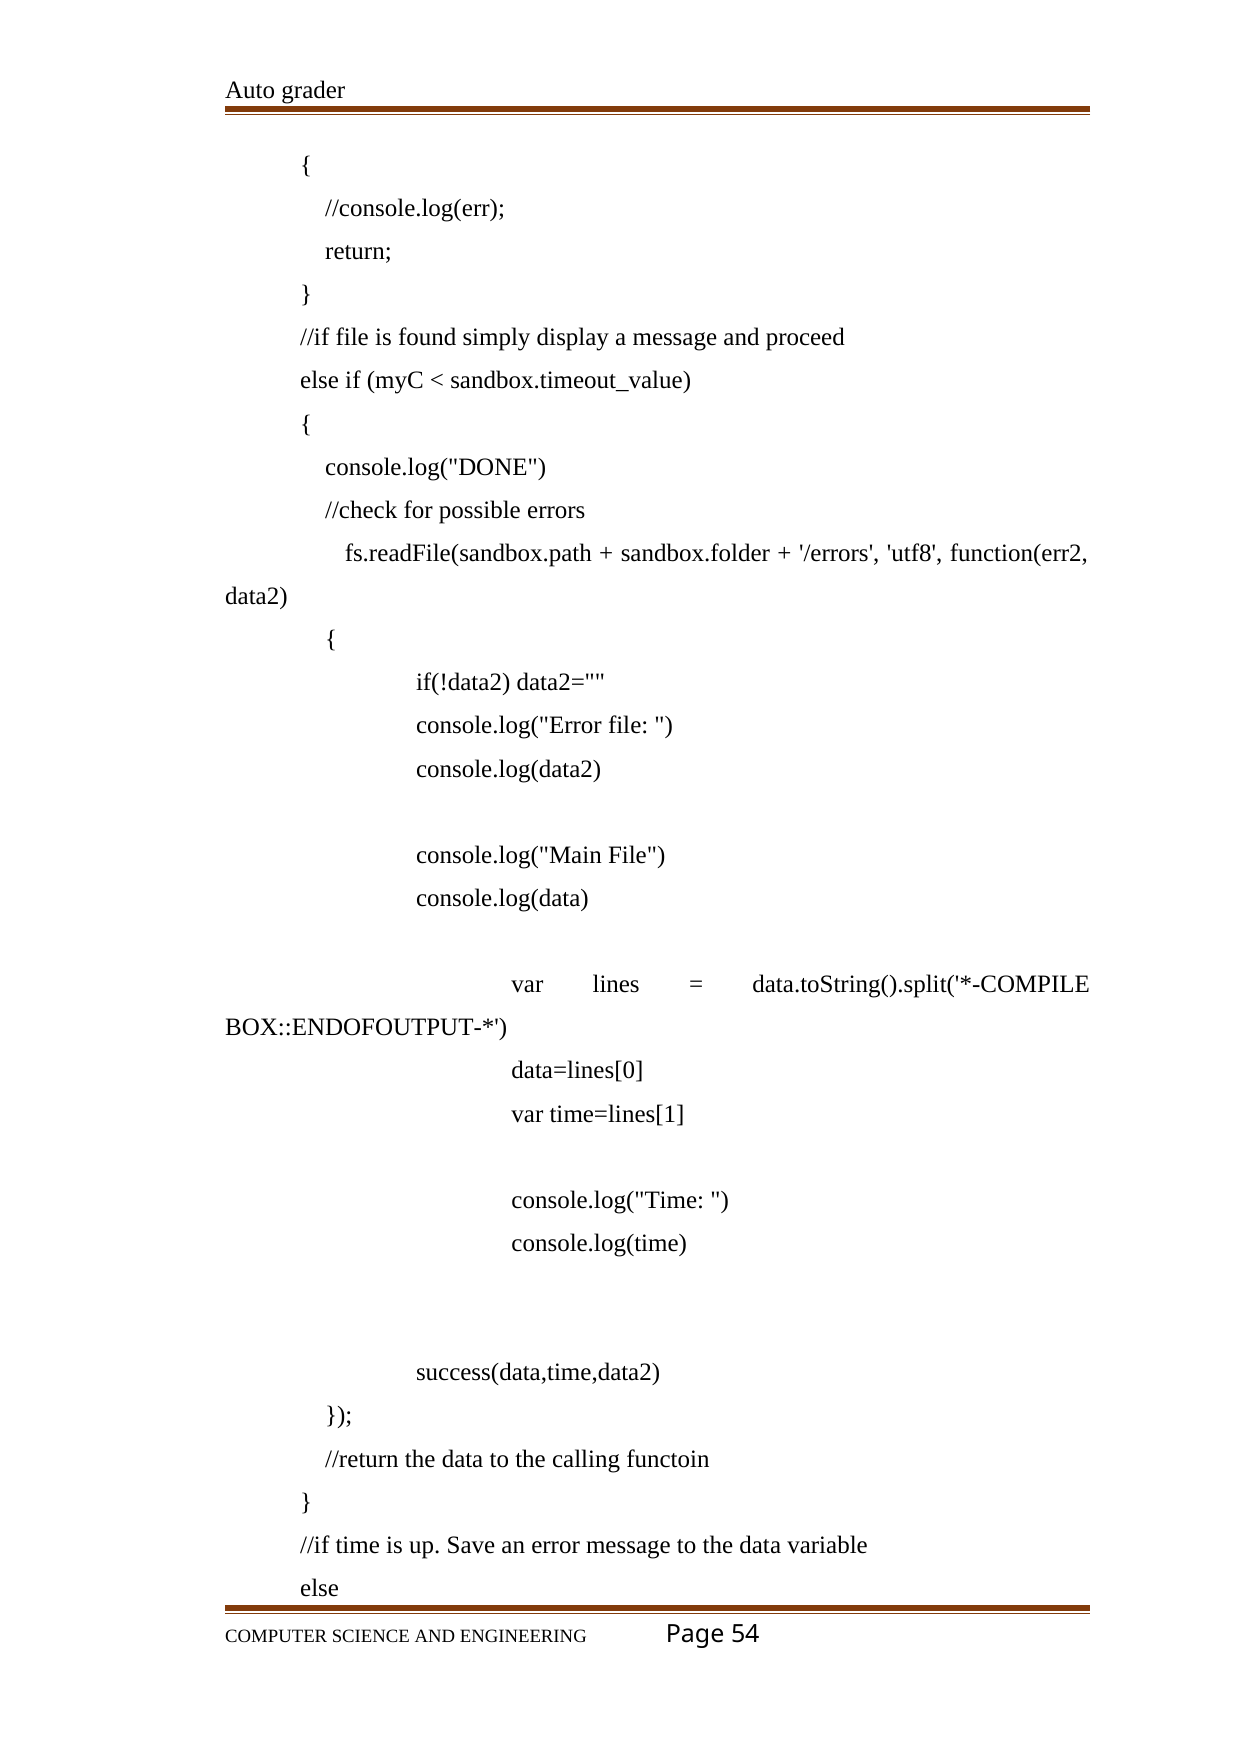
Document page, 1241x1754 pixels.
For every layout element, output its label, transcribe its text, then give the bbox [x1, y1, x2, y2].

text { [225, 409, 1090, 437]
text else [225, 1573, 1090, 1602]
text //console.log(err); [225, 193, 1090, 222]
text console.log(data) [225, 883, 1090, 912]
text console.log("Main File") [225, 840, 1090, 869]
text //if time is up. Save an error message to the data variable [225, 1530, 1090, 1559]
text if(!data2) data2="" [225, 667, 1090, 696]
text console.log(data2) [225, 754, 1090, 782]
text //return the data to the calling functoin [225, 1444, 1090, 1472]
text console.log("DONE") [225, 452, 1090, 481]
text { [225, 150, 1090, 179]
text data=lines[0] [225, 1056, 1090, 1084]
text } [225, 279, 1090, 308]
text console.log("Error file: ") [225, 711, 1090, 739]
text //check for possible errors [225, 495, 1090, 524]
text var lines = data.toString().split('*-COMPILE BOX::ENDOFOUTPUT-*') [225, 969, 1090, 1041]
text success(data,time,data2) [225, 1357, 1090, 1386]
text { [225, 624, 1090, 653]
text return; [225, 236, 1090, 265]
text //if file is found simply display a message and proceed [225, 322, 1090, 351]
text else if (myC < sandbox.timeout_value) [225, 366, 1090, 394]
text } [225, 1487, 1090, 1516]
text var time=lines[1] [225, 1099, 1090, 1127]
text fs.readFile(sandbox.path + sandbox.folder + '/errors', 'utf8', function(err2, data2) [225, 538, 1090, 610]
text console.log("Time: ") [225, 1185, 1090, 1214]
text }); [225, 1401, 1090, 1429]
text console.log(time) [225, 1228, 1090, 1257]
